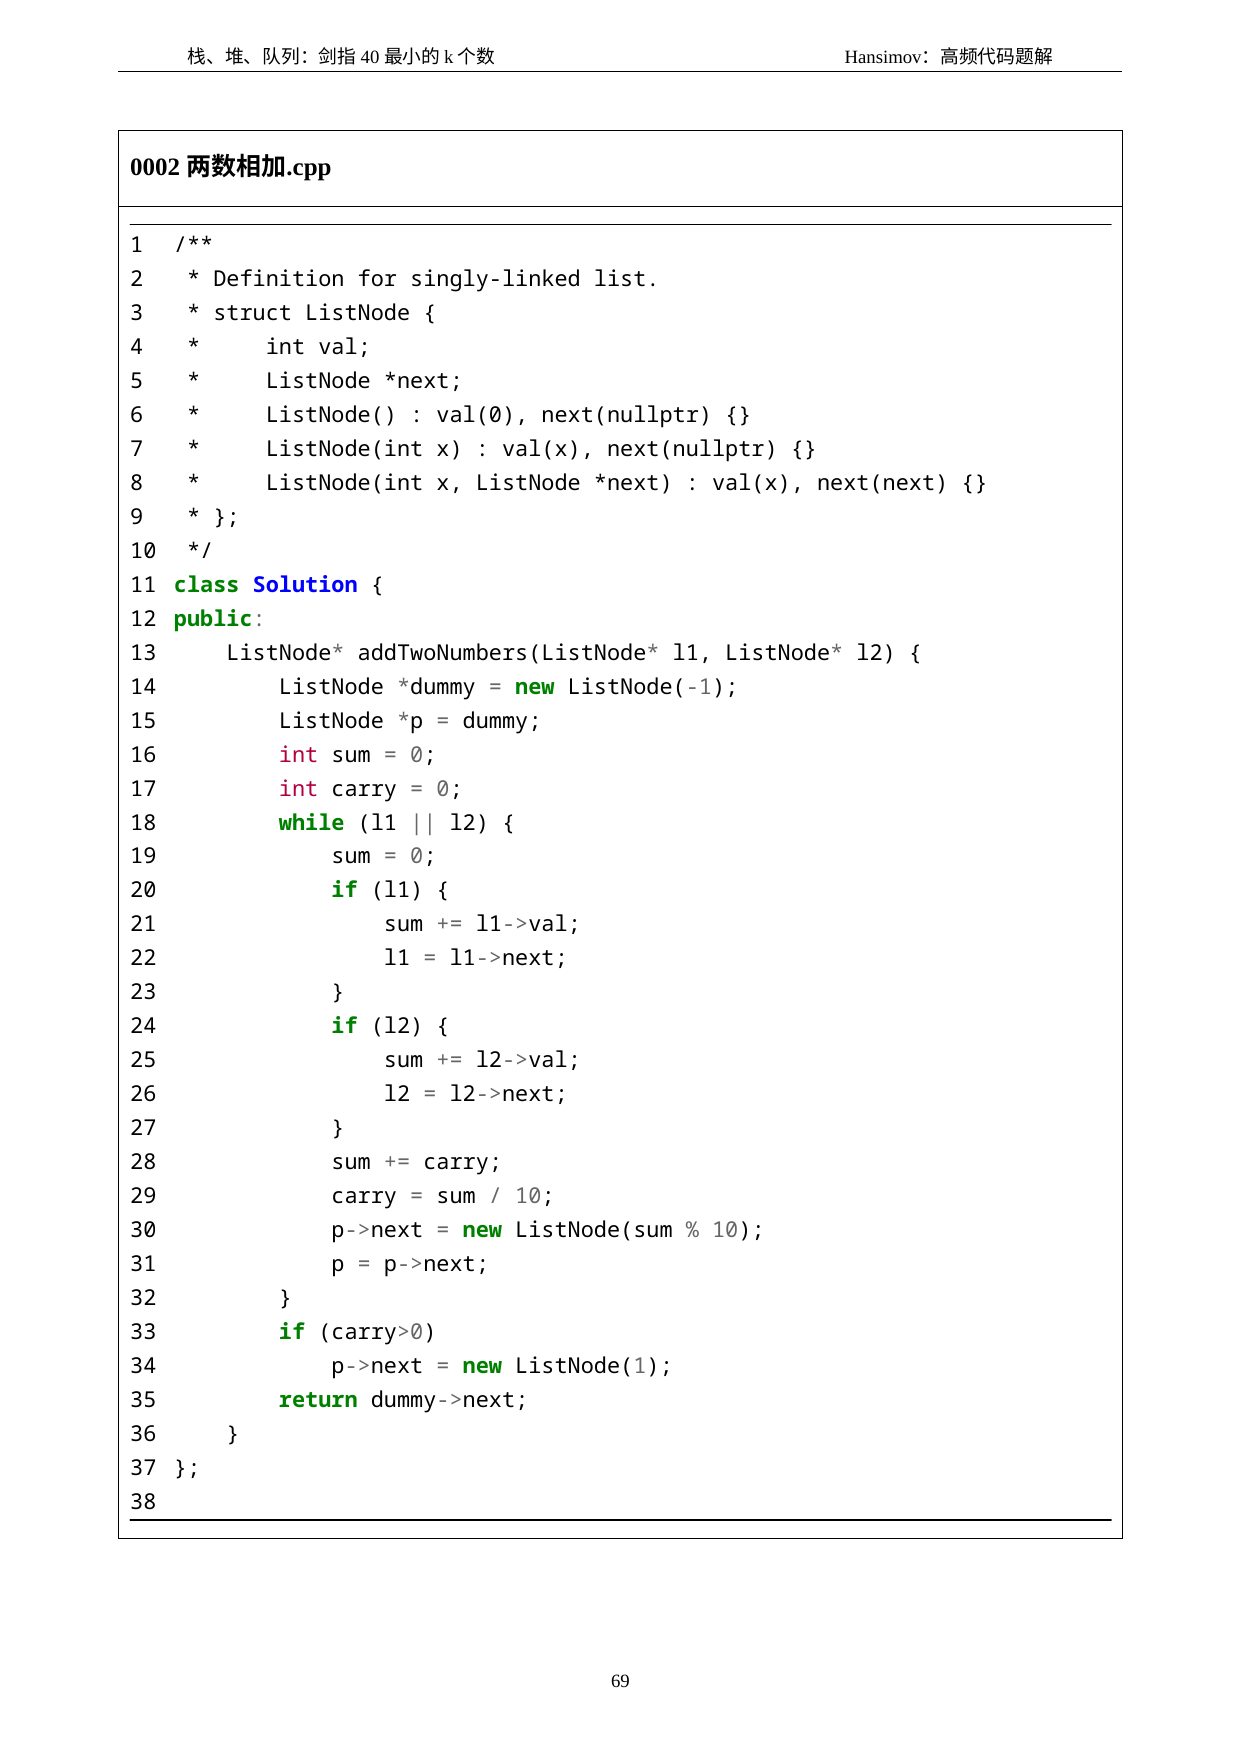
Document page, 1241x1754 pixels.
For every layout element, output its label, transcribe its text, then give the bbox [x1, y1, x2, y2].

table_header 0002 两数相加.cpp [119, 131, 1122, 206]
table_cell /** * Definition for singly-linked list. * struct ListNode { * int val; * ListNode *next; * ListNode() : val(0), next(nullptr) {} * ListNode(int x) : val(x), next(nullptr) {} * ListNode(int x, ListNode *next) : val(x), next(next) {} * }; */ class Solution { public: ListNode* addTwoNumbers(ListNode* l1, ListNode* l2) { ListNode *dummy = new ListNode(-1); ListNode *p = dummy; int sum = 0; int carry = 0; while (l1 || l2) { sum = 0; if (l1) { sum += l1->val; l1 = l1->next; } if (l2) { sum += l2->val; l2 = l2->next; } sum += carry; carry = sum / 10; p->next = new ListNode(sum % 10); p = p->next; } if (carry>0) p->next = new ListNode(1); return dummy->next; } }; [119, 207, 1122, 1538]
